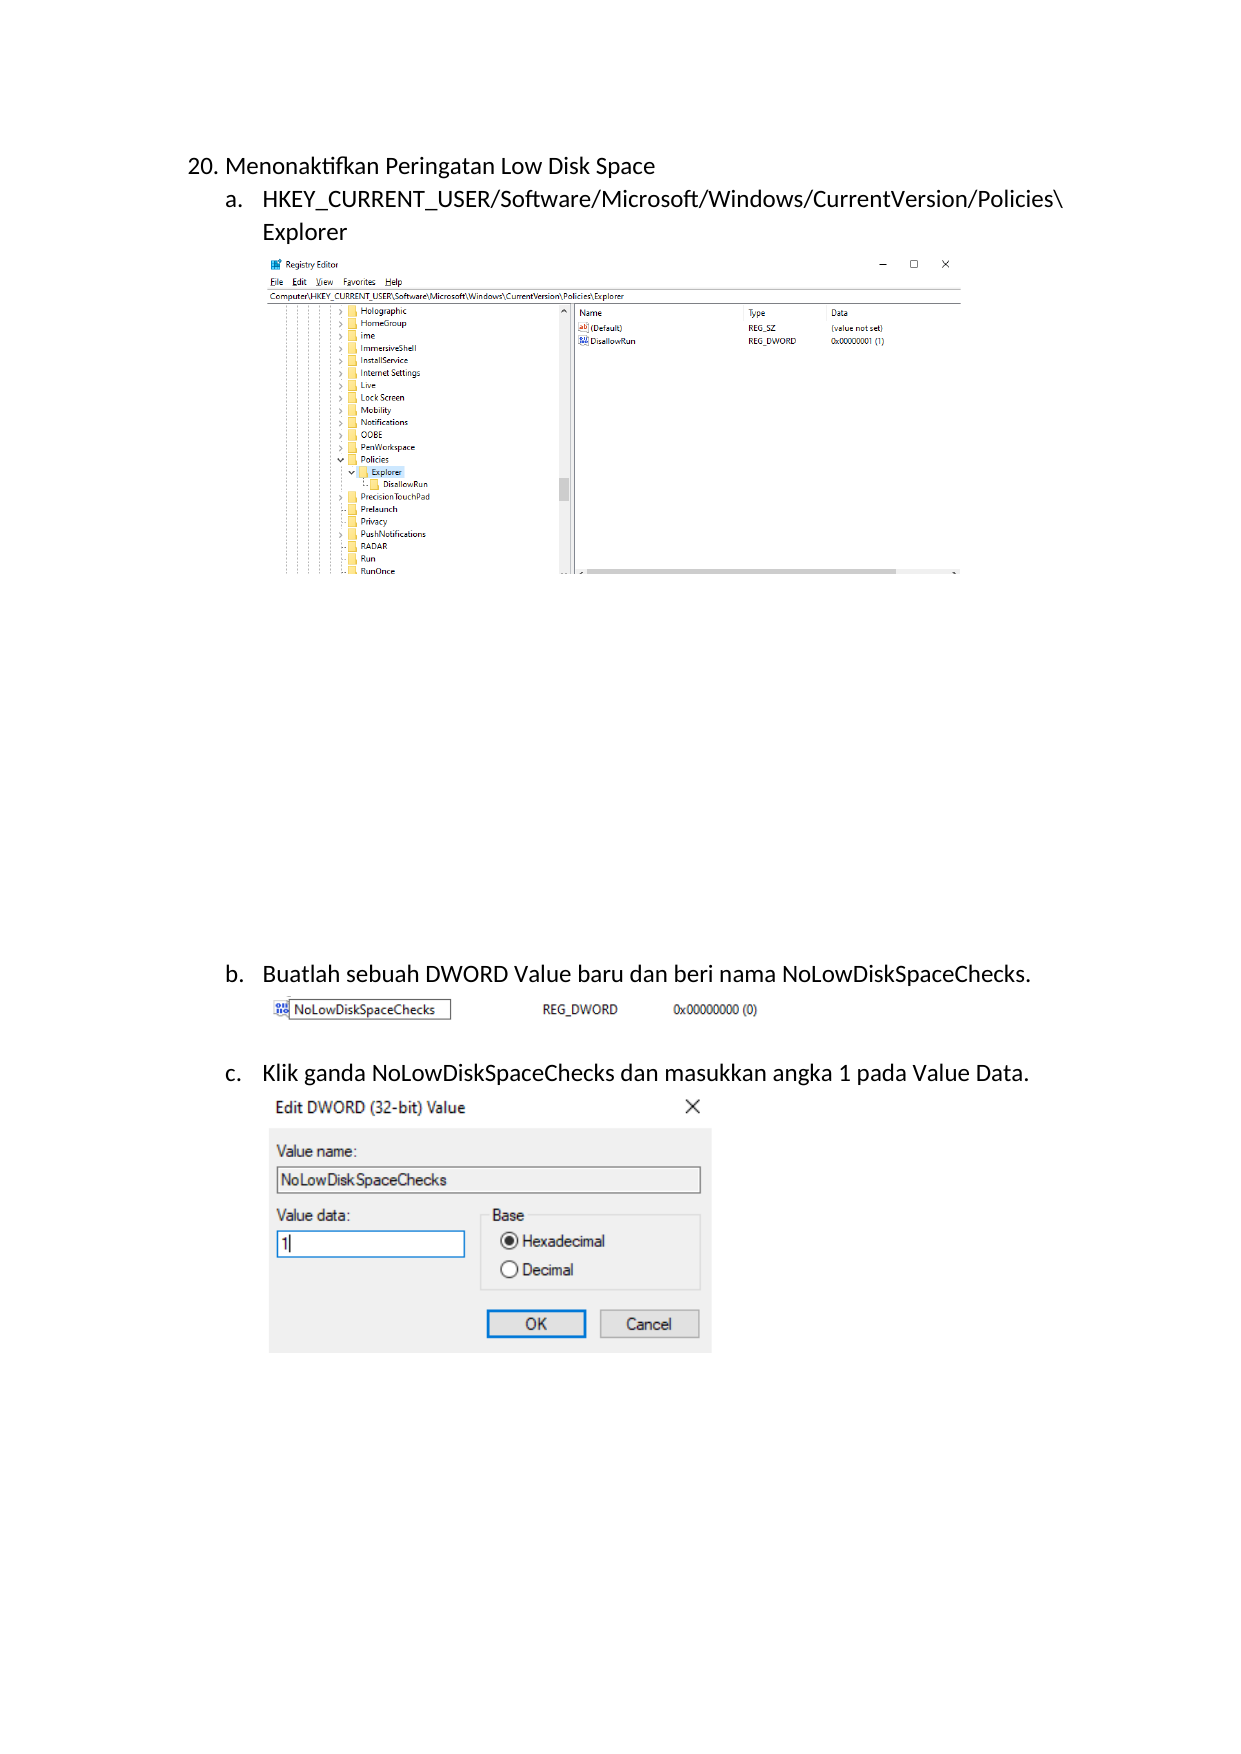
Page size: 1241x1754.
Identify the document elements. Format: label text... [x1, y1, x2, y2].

list Menonaktifkan Peringatan Low Disk Space [187, 150, 1090, 181]
list HKEY_CURRENT_USER/Software/Microsoft/Windows/CurrentVersion/Policies\Explorer [225, 183, 1090, 246]
picture [272, 996, 831, 1023]
list Buatlah sebuah DWORD Value baru dan beri nama NoLowDiskSpaceChecks. [225, 958, 1090, 988]
picture [268, 1095, 712, 1353]
list Klik ganda NoLowDiskSpaceChecks dan masukkan angka 1 pada Value Data. [225, 1057, 1090, 1087]
picture [267, 256, 961, 574]
